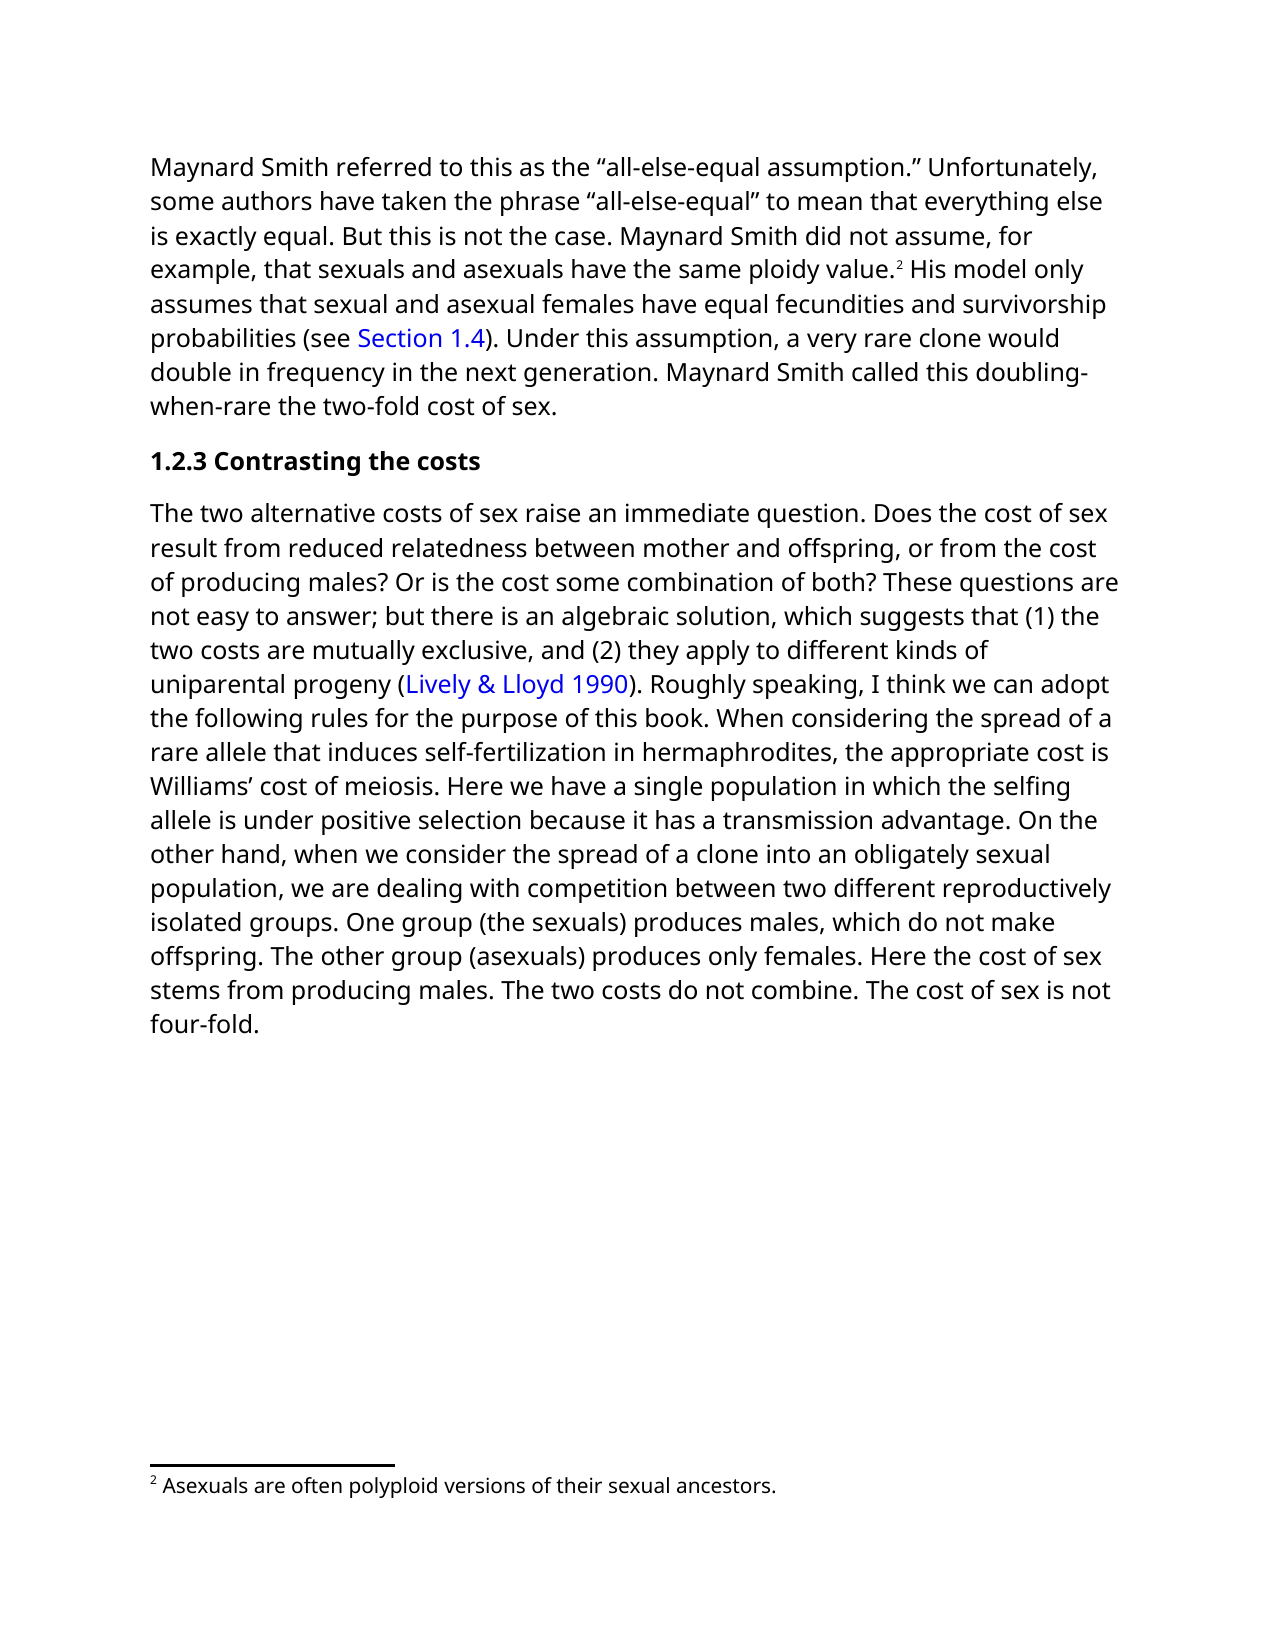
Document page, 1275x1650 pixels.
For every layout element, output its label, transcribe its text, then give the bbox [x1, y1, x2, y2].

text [150, 150, 1125, 422]
subtitle 1.2.3 Contrasting the costs [150, 443, 1125, 477]
text The two alternative costs of sex raise an immediate question. Does the cost of sex result from reduced relatedness between mother and offspring, or from the cost of producing males? Or is the cost some combination of both? These questions are not easy to answer; but there is an algebraic solution, which suggests that (1) the two costs are mutually exclusive, and (2) they apply to different kinds of uniparental progeny (Lively & Lloyd 1990). Roughly speaking, I think we can adopt the following rules for the purpose of this book. When considering the spread of a rare allele that induces self-fertilization in hermaphrodites, the appropriate cost is Williams’ cost of meiosis. Here we have a single population in which the selfing allele is under positive selection because it has a transmission advantage. On the other hand, when we consider the spread of a clone into an obligately sexual population, we are dealing with competition between two different reproductively isolated groups. One group (the sexuals) produces males, which do not make offspring. The other group (asexuals) produces only females. Here the cost of sex stems from producing males. The two costs do not combine. The cost of sex is not four-fold. [150, 496, 1125, 1041]
